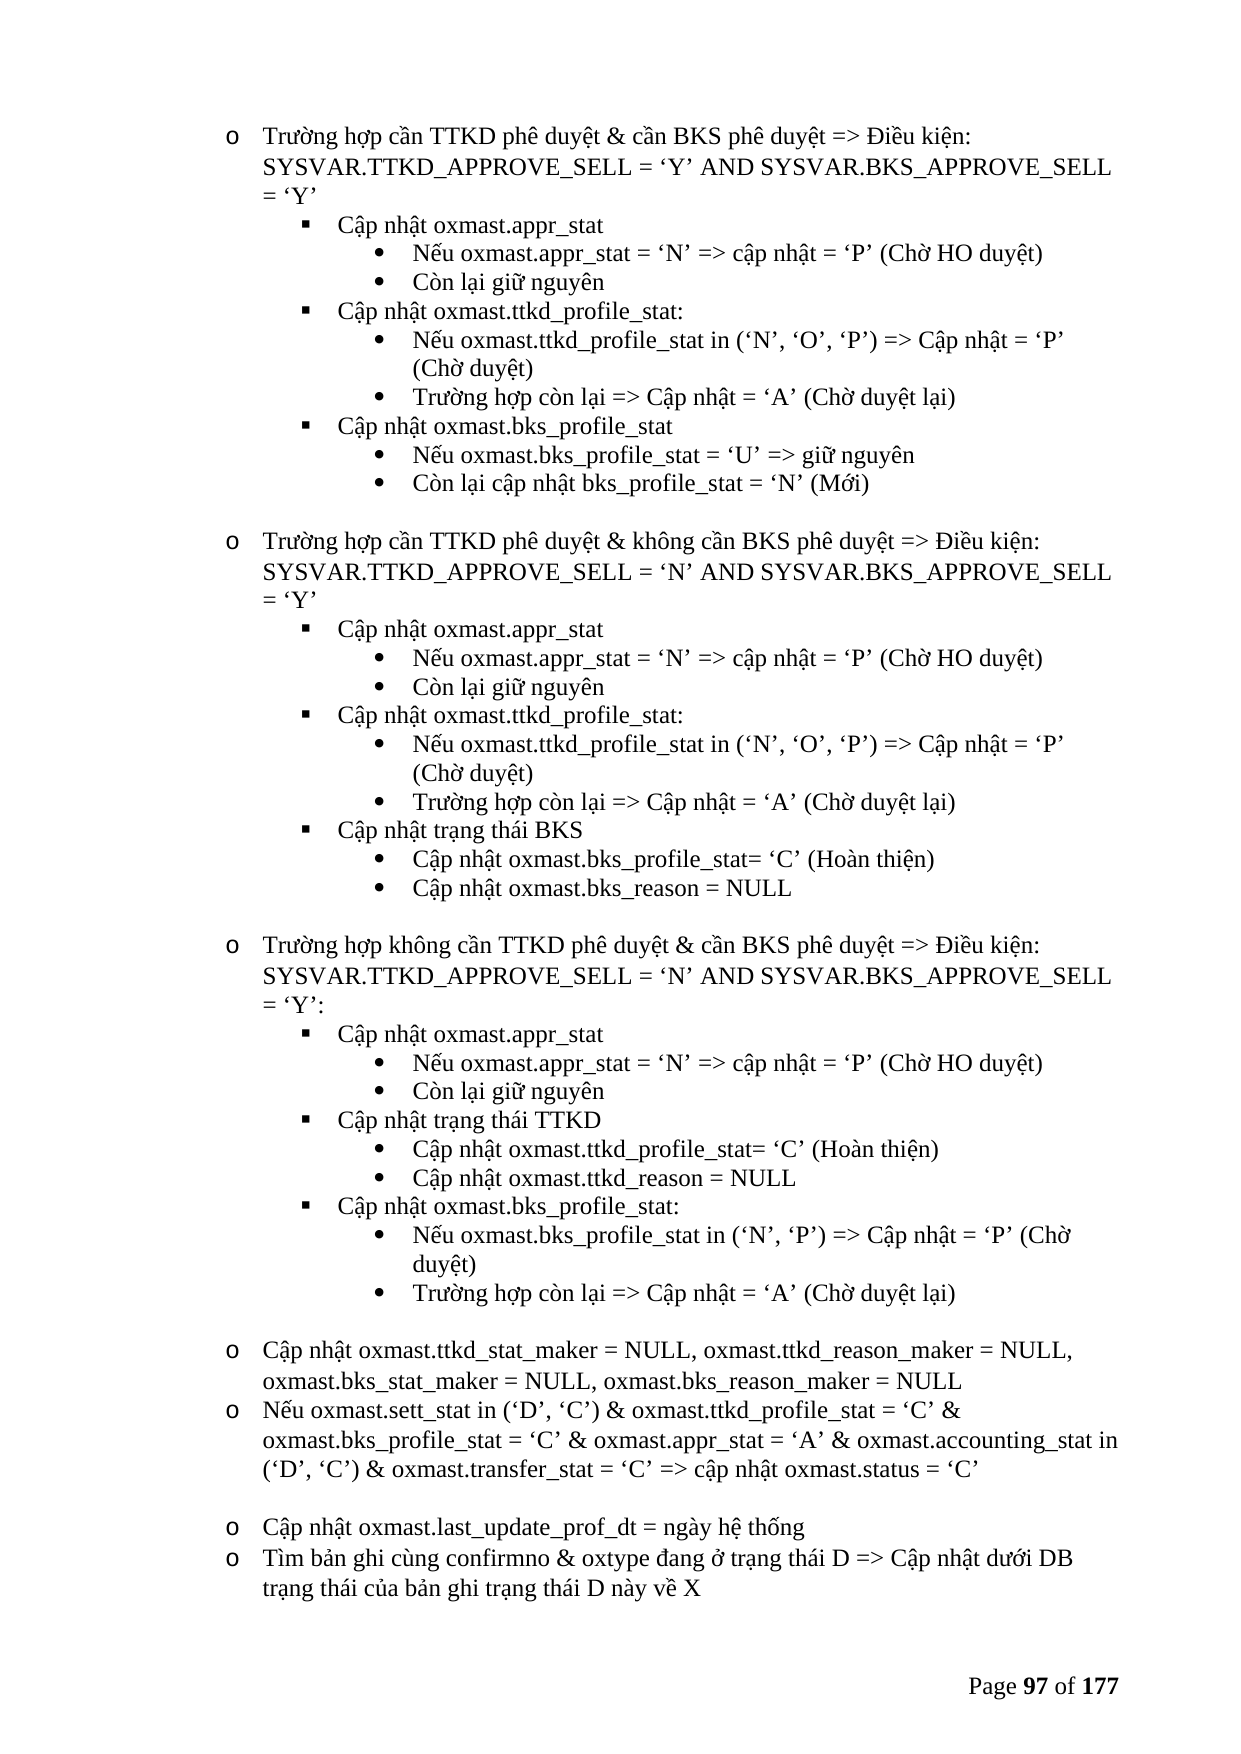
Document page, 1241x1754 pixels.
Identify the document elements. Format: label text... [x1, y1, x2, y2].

list Cập nhật oxmast.ttkd_stat_maker = NULL, oxmast.ttkd_reason_maker = NULL, oxmast.bks_stat_maker = NULL, oxmast.bks_reason_maker = NULL [225, 1335, 1119, 1395]
list Cập nhật trạng thái BKS [300, 816, 1119, 844]
list Cập nhật oxmast.ttkd_reason = NULL [375, 1163, 1119, 1191]
list Tìm bản ghi cùng confirmno & oxtype đang ở trạng thái D => Cập nhật dưới DB trạng thái của bản ghi trạng thái D này về X [225, 1543, 1119, 1602]
list Trường hợp cần TTKD phê duyệt & cần BKS phê duyệt => Điều kiện: SYSVAR.TTKD_APPROVE_SELL = ‘Y’ AND SYSVAR.BKS_APPROVE_SELL = ‘Y’ [225, 121, 1119, 210]
list Cập nhật oxmast.bks_profile_stat [300, 411, 1119, 440]
list Cập nhật oxmast.appr_stat [300, 1019, 1119, 1048]
list Còn lại giữ nguyên [375, 1076, 1119, 1105]
list Cập nhật oxmast.ttkd_profile_stat: [300, 701, 1119, 729]
list Trường hợp cần TTKD phê duyệt & không cần BKS phê duyệt => Điều kiện: SYSVAR.TTKD_APPROVE_SELL = ‘N’ AND SYSVAR.BKS_APPROVE_SELL = ‘Y’ [225, 526, 1119, 614]
list Cập nhật oxmast.ttkd_profile_stat: [300, 296, 1119, 325]
list Trường hợp còn lại => Cập nhật = ‘A’ (Chờ duyệt lại) [375, 1278, 1119, 1306]
list Cập nhật trạng thái TTKD [300, 1105, 1119, 1134]
list Trường hợp còn lại => Cập nhật = ‘A’ (Chờ duyệt lại) [375, 382, 1119, 411]
list Nếu oxmast.appr_stat = ‘N’ => cập nhật = ‘P’ (Chờ HO duyệt) [375, 1048, 1119, 1076]
list Còn lại cập nhật bks_profile_stat = ‘N’ (Mới) [375, 468, 1119, 497]
list Nếu oxmast.appr_stat = ‘N’ => cập nhật = ‘P’ (Chờ HO duyệt) [375, 238, 1119, 267]
list Cập nhật oxmast.bks_reason = NULL [375, 873, 1119, 902]
list Còn lại giữ nguyên [375, 672, 1119, 701]
list Nếu oxmast.bks_profile_stat in (‘N’, ‘P’) => Cập nhật = ‘P’ (Chờ duyệt) [375, 1220, 1119, 1278]
list Nếu oxmast.ttkd_profile_stat in (‘N’, ‘O’, ‘P’) => Cập nhật = ‘P’ (Chờ duyệt) [375, 325, 1119, 382]
list Cập nhật oxmast.bks_profile_stat: [300, 1191, 1119, 1220]
list Cập nhật oxmast.last_update_prof_dt = ngày hệ thống [225, 1512, 1119, 1543]
list Cập nhật oxmast.bks_profile_stat= ‘C’ (Hoàn thiện) [375, 844, 1119, 873]
list Còn lại giữ nguyên [375, 267, 1119, 296]
list Nếu oxmast.ttkd_profile_stat in (‘N’, ‘O’, ‘P’) => Cập nhật = ‘P’ (Chờ duyệt) [375, 729, 1119, 787]
list Cập nhật oxmast.ttkd_profile_stat= ‘C’ (Hoàn thiện) [375, 1134, 1119, 1163]
list Cập nhật oxmast.appr_stat [300, 614, 1119, 643]
list Nếu oxmast.appr_stat = ‘N’ => cập nhật = ‘P’ (Chờ HO duyệt) [375, 643, 1119, 672]
list Trường hợp không cần TTKD phê duyệt & cần BKS phê duyệt => Điều kiện: SYSVAR.TTKD_APPROVE_SELL = ‘N’ AND SYSVAR.BKS_APPROVE_SELL = ‘Y’: [225, 931, 1119, 1019]
list Trường hợp còn lại => Cập nhật = ‘A’ (Chờ duyệt lại) [375, 787, 1119, 816]
list Nếu oxmast.sett_stat in (‘D’, ‘C’) & oxmast.ttkd_profile_stat = ‘C’ & oxmast.bks_profile_stat = ‘C’ & oxmast.appr_stat = ‘A’ & oxmast.accounting_stat in (‘D’, ‘C’) & oxmast.transfer_stat = ‘C’ => cập nhật oxmast.status = ‘C’ [225, 1395, 1119, 1483]
list Nếu oxmast.bks_profile_stat = ‘U’ => giữ nguyên [375, 440, 1119, 468]
list Cập nhật oxmast.appr_stat [300, 210, 1119, 238]
